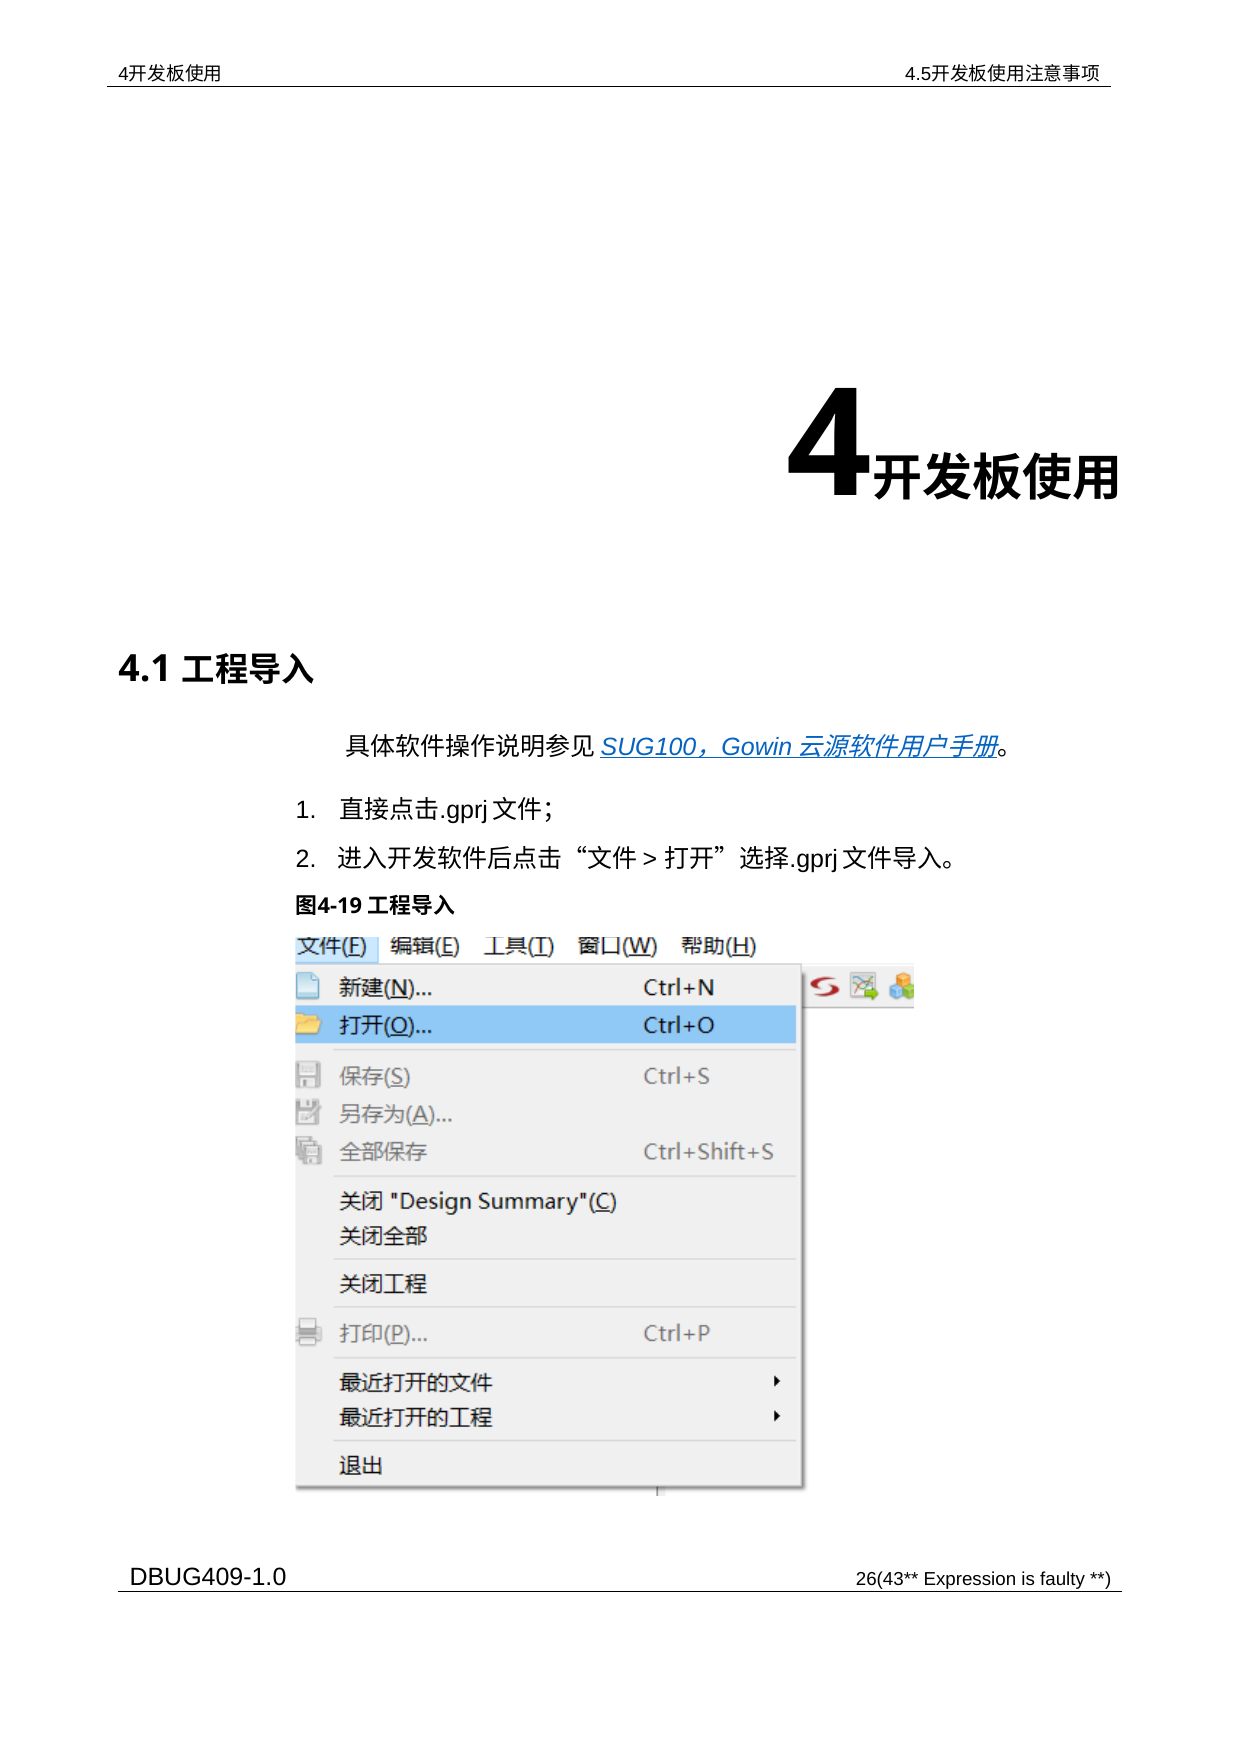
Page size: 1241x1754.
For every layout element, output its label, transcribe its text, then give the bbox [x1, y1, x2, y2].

text 具体软件操作说明参见SUG100，Gowin云源软件用户手册。 [295, 712, 1122, 777]
subtitle 工程导入 [118, 635, 1122, 700]
list 进入开发软件后点击“文件 > 打开”选择.gprj文件导入。 [295, 838, 1122, 875]
subtitle 开发板使用 [118, 324, 1122, 551]
picture [295, 937, 914, 1496]
list 直接点击.gprj文件； [295, 790, 1122, 826]
